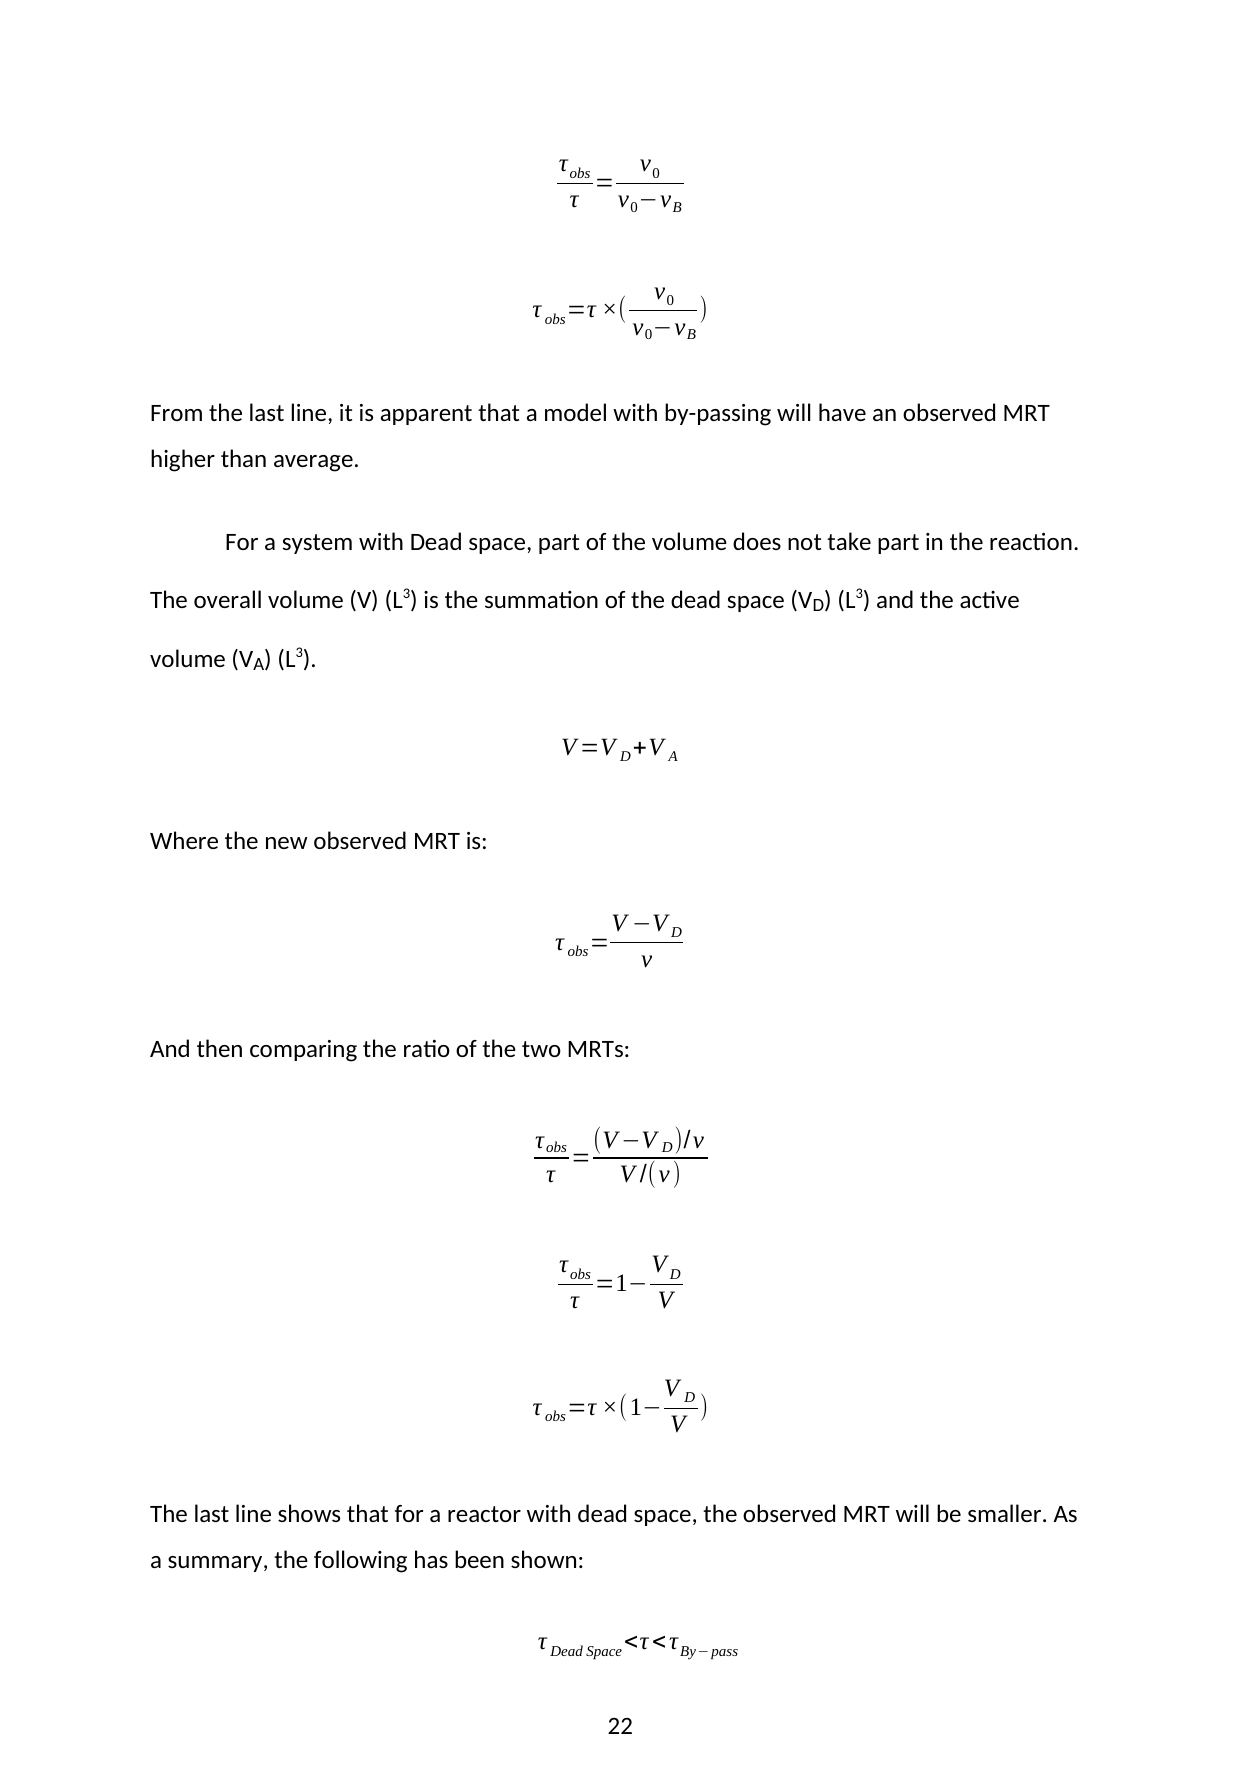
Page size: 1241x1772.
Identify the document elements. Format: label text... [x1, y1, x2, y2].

text For a system with Dead space, part of the volume does not take part in the reaction. The overall volume (V) (L3) is the summation of the dead space (VD) (L3) and the active volume (VA) (L3). [150, 527, 1090, 675]
text Where the new observed MRT is: [150, 826, 1090, 856]
text From the last line, it is apparent that a model with by-passing will have an observed MRT higher than average. [150, 397, 1090, 473]
text The last line shows that for a reactor with dead space, the observed MRT will be smaller. As a summary, the following has been shown: [150, 1498, 1090, 1574]
text And then comparing the ratio of the two MRTs: [150, 1033, 1090, 1063]
